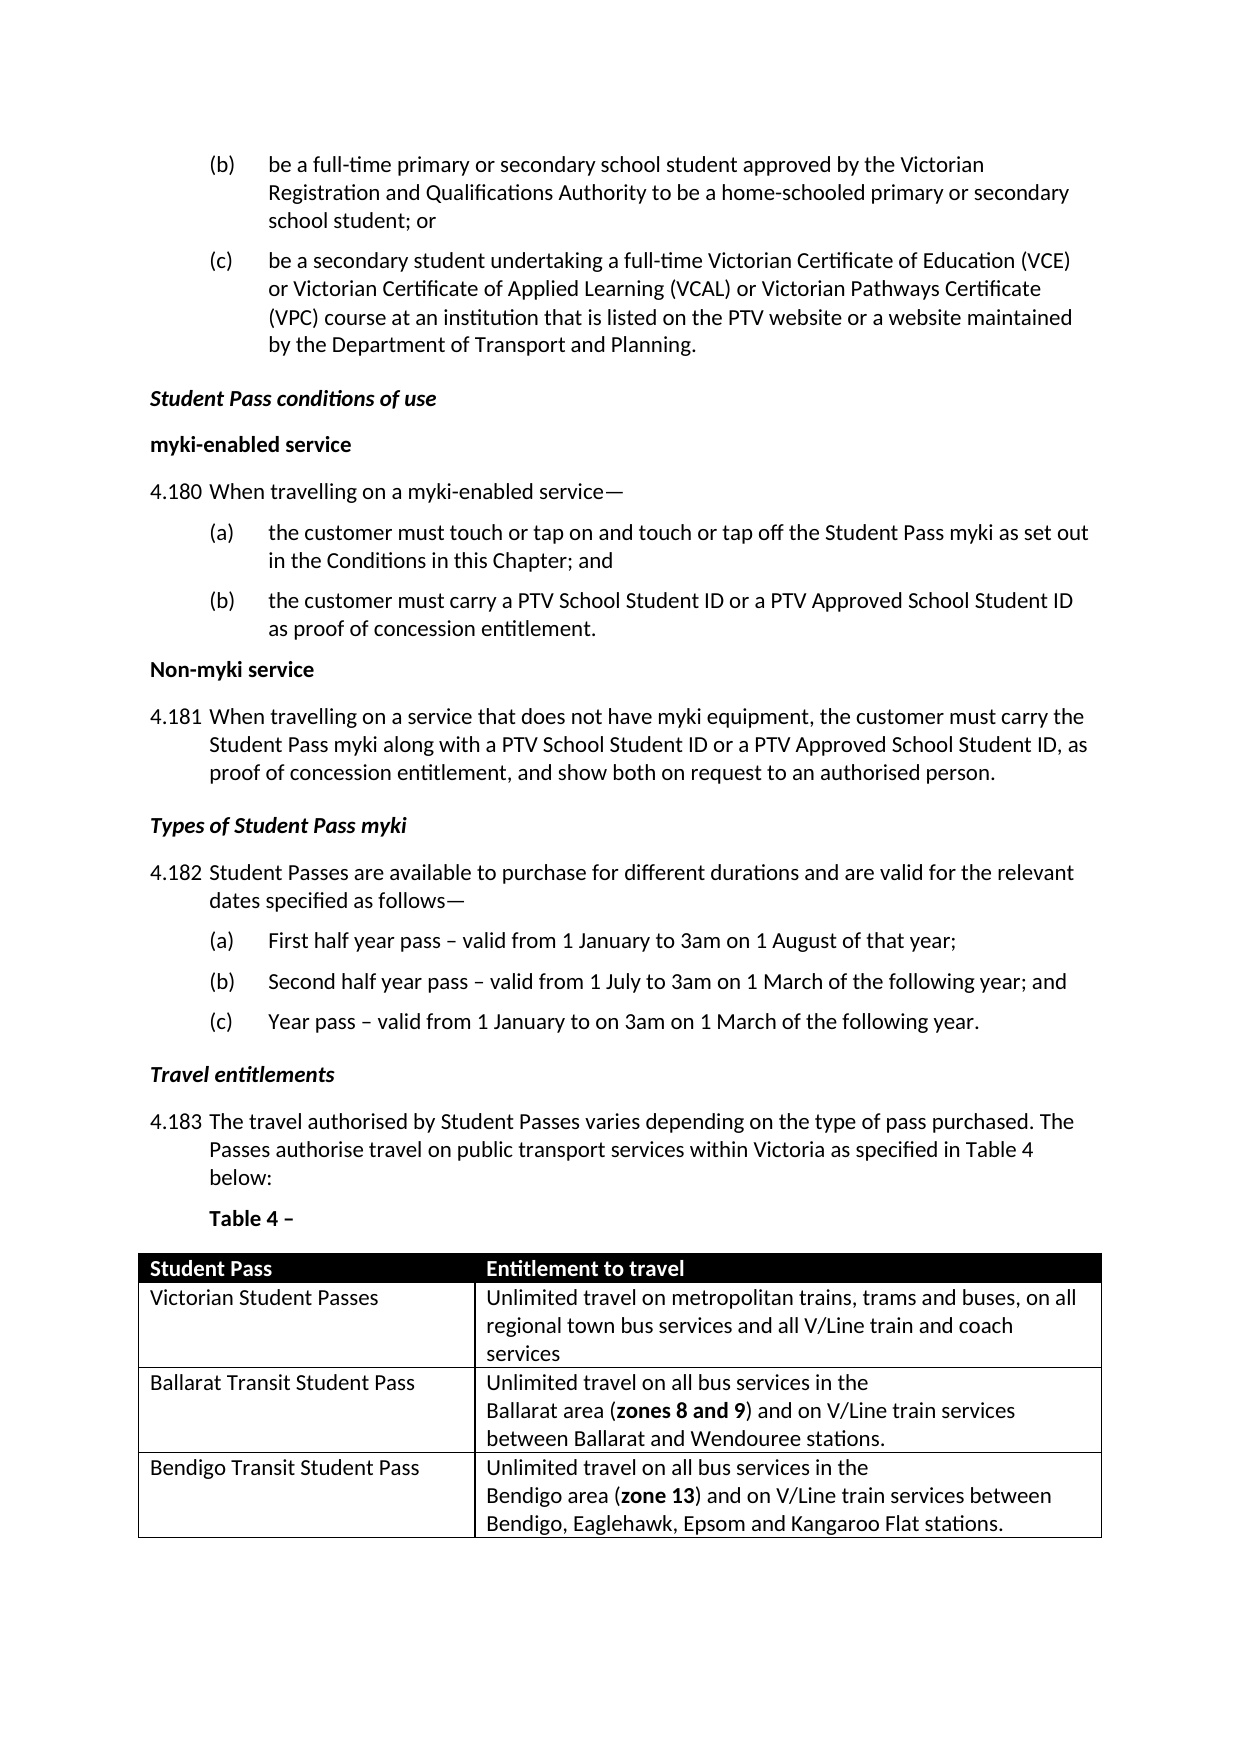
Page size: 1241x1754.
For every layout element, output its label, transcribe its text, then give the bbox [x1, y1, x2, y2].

subtitle Non-myki service [150, 655, 1090, 683]
list be a secondary student undertaking a full-time Victorian Certificate of Education (VCE) or Victorian Certificate of Applied Learning (VCAL) or Victorian Pathways Certificate (VPC) course at an institution that is listed on the PTV website or a website maintained by the Department of Transport and Planning. [209, 247, 1090, 359]
subtitle Travel entitlements [150, 1060, 1090, 1088]
subtitle Types of Student Pass myki [150, 811, 1090, 839]
table_cell Bendigo Transit Student Pass [139, 1453, 474, 1537]
list Student Passes are available to purchase for different durations and are valid for the relevant dates specified as follows— [150, 858, 1090, 914]
table_cell Unlimited travel on all bus services in the Ballarat area (zones 8 and 9) and on V/Line train services between Ballarat and Wendouree stations. [476, 1368, 1101, 1452]
list When travelling on a myki-enabled service— [150, 477, 1090, 505]
table_header Student Pass [139, 1254, 474, 1282]
list Year pass – valid from 1 January to on 3am on 1 March of the following year. [209, 1007, 1090, 1035]
list the customer must touch or tap on and touch or tap off the Student Pass myki as set out in the Conditions in this Chapter; and [209, 518, 1090, 574]
list be a full-time primary or secondary school student approved by the Victorian Registration and Qualifications Authority to be a home-schooled primary or secondary school student; or [209, 150, 1090, 234]
list The travel authorised by Student Passes varies depending on the type of pass purchased. The Passes authorise travel on public transport services within Victoria as specified in Table 4 below: [150, 1107, 1090, 1191]
list the customer must carry a PTV School Student ID or a PTV Approved School Student ID as proof of concession entitlement. [209, 586, 1090, 642]
list First half year pass – valid from 1 January to 3am on 1 August of that year; [209, 926, 1090, 954]
subtitle Student Pass conditions of use [150, 384, 1090, 412]
table_cell Victorian Student Passes [139, 1283, 474, 1367]
table_header Entitlement to travel [476, 1254, 1101, 1282]
table_cell Unlimited travel on all bus services in the Bendigo area (zone 13) and on V/Line train services between Bendigo, Eaglehawk, Epsom and Kangaroo Flat stations. [476, 1453, 1101, 1537]
table_cell Unlimited travel on metropolitan trains, trams and buses, on all regional town bus services and all V/Line train and coach services [476, 1283, 1101, 1367]
list When travelling on a service that does not have myki equipment, the customer must carry the Student Pass myki along with a PTV School Student ID or a PTV Approved School Student ID, as proof of concession entitlement, and show both on request to an authorised person. [150, 702, 1090, 786]
list Second half year pass – valid from 1 July to 3am on 1 March of the following year; and [209, 967, 1090, 995]
table_cell Ballarat Transit Student Pass [139, 1368, 474, 1452]
subtitle myki-enabled service [150, 431, 1090, 458]
